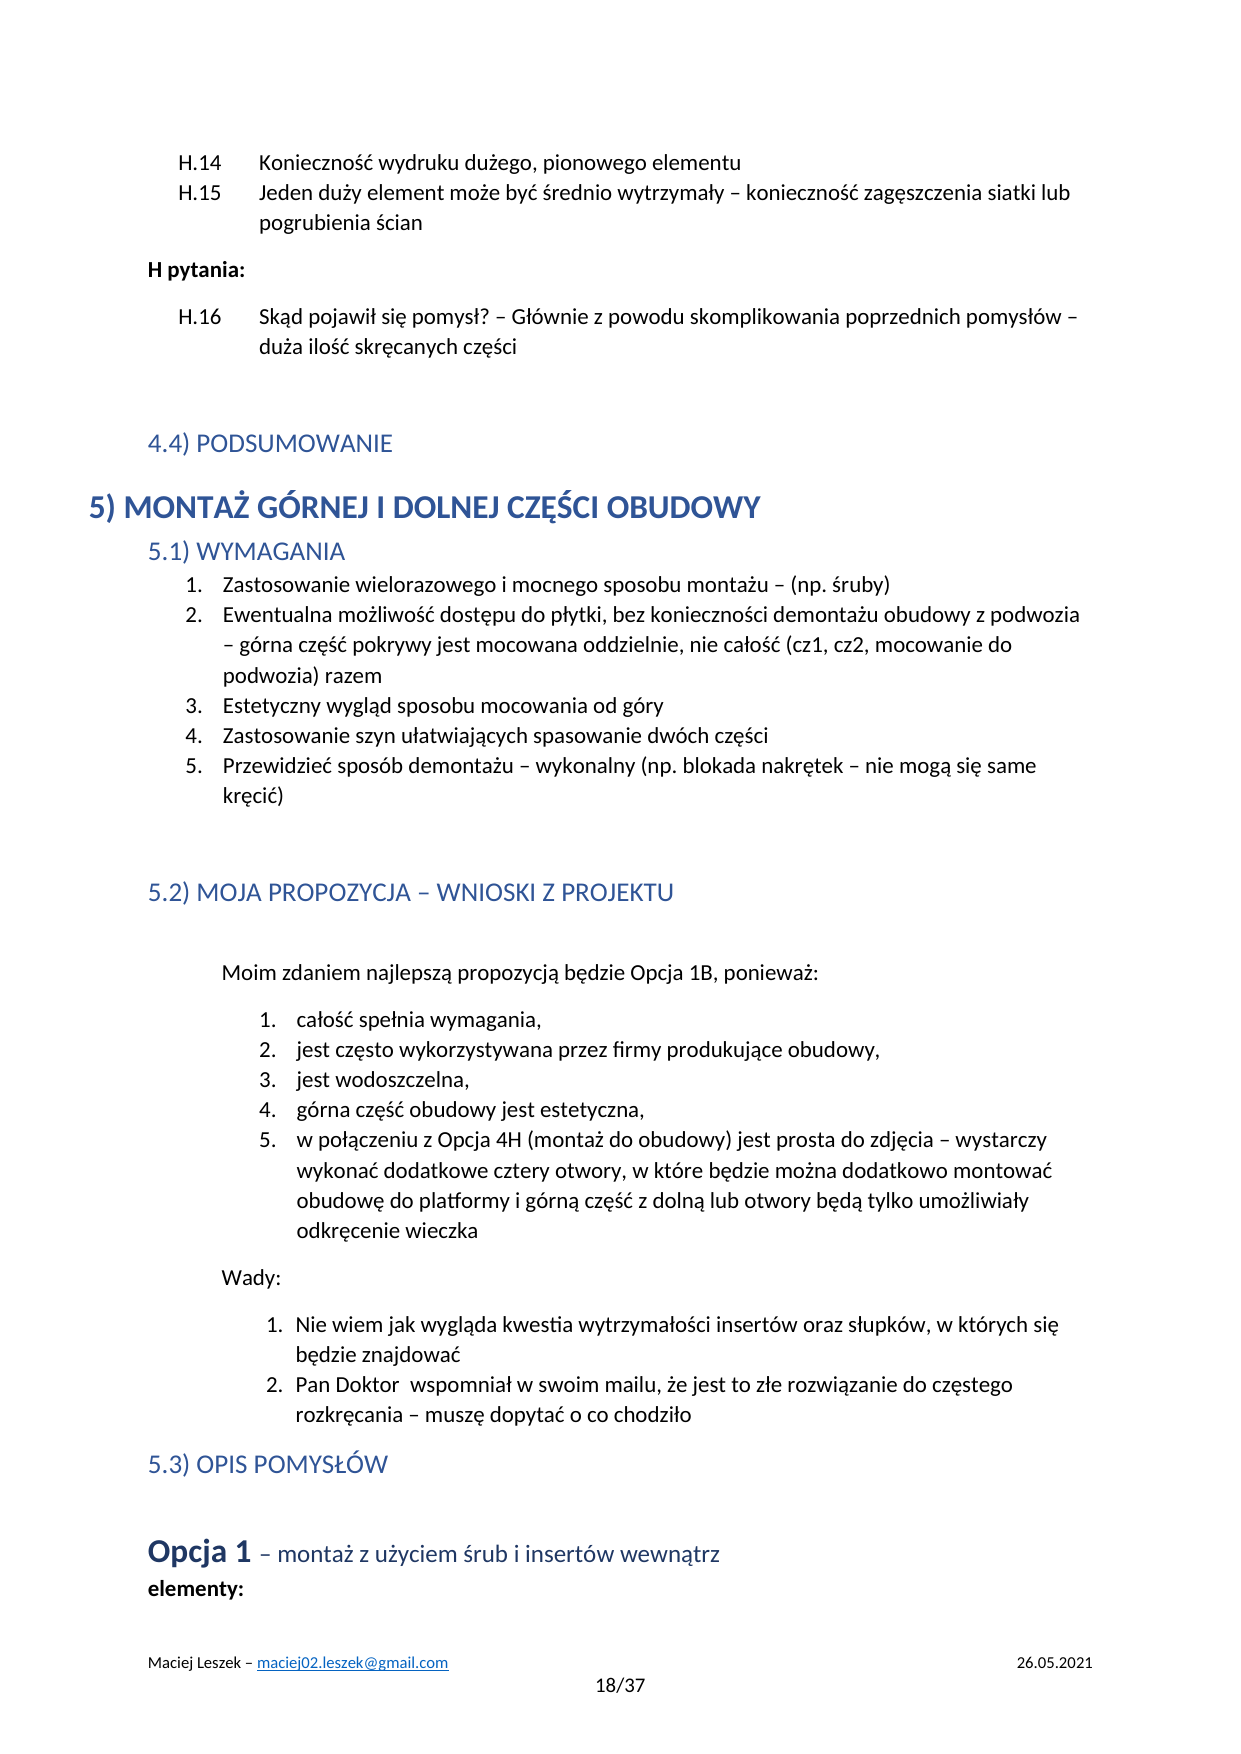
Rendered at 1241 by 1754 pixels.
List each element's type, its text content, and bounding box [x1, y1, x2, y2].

list Jeden duży element może być średnio wytrzymały – konieczność zagęszczenia siatki lub pogrubienia ścian [221, 178, 1093, 236]
list Ewentualna możliwość dostępu do płytki, bez konieczności demontażu obudowy z podwozia – górna część pokrywy jest mocowana oddzielnie, nie całość (cz1, cz2, mocowanie do podwozia) razem [185, 600, 1093, 689]
list całość spełnia wymagania, [259, 1005, 1093, 1033]
subtitle 5.3) OPIS POMYSŁÓW [148, 1447, 1093, 1480]
text elementy: [148, 1574, 1093, 1602]
list Zastosowanie wielorazowego i mocnego sposobu montażu – (np. śruby) [185, 570, 1093, 598]
list Nie wiem jak wygląda kwestia wytrzymałości insertów oraz słupków, w których się będzie znajdować [266, 1310, 1093, 1368]
text Moim zdaniem najlepszą propozycją będzie Opcja 1B, ponieważ: [221, 958, 1093, 986]
list Skąd pojawił się pomysł? – Głównie z powodu skomplikowania poprzednich pomysłów – duża ilość skręcanych części [221, 302, 1093, 360]
list jest wodoszczelna, [259, 1065, 1093, 1093]
list Estetyczny wygląd sposobu mocowania od góry [185, 691, 1093, 719]
list Konieczność wydruku dużego, pionowego elementu [221, 148, 1093, 176]
subtitle 5) MONTAŻ GÓRNEJ I DOLNEJ CZĘŚCI OBUDOWY [88, 486, 1093, 527]
text H pytania: [148, 255, 1093, 283]
subtitle Opcja 1 – montaż z użyciem śrub i insertów wewnątrz [148, 1530, 1093, 1571]
subtitle 5.2) MOJA PROPOZYCJA – WNIOSKI Z PROJEKTU [148, 875, 1093, 908]
text Wady: [148, 1263, 1093, 1291]
list Przewidzieć sposób demontażu – wykonalny (np. blokada nakrętek – nie mogą się same kręcić) [185, 751, 1093, 809]
list w połączeniu z Opcja 4H (montaż do obudowy) jest prosta do zdjęcia – wystarczy wykonać dodatkowe cztery otwory, w które będzie można dodatkowo montować obudowę do platformy i górną część z dolną lub otwory będą tylko umożliwiały odkręcenie wieczka [259, 1126, 1093, 1244]
list górna część obudowy jest estetyczna, [259, 1095, 1093, 1123]
list Zastosowanie szyn ułatwiających spasowanie dwóch części [185, 721, 1093, 749]
list Pan Doktor wspomniał w swoim mailu, że jest to złe rozwiązanie do częstego rozkręcania – muszę dopytać o co chodziło [266, 1370, 1093, 1428]
subtitle 4.4) PODSUMOWANIE [148, 426, 1093, 459]
list jest często wykorzystywana przez firmy produkujące obudowy, [259, 1035, 1093, 1063]
subtitle 5.1) WYMAGANIA [148, 534, 1093, 567]
